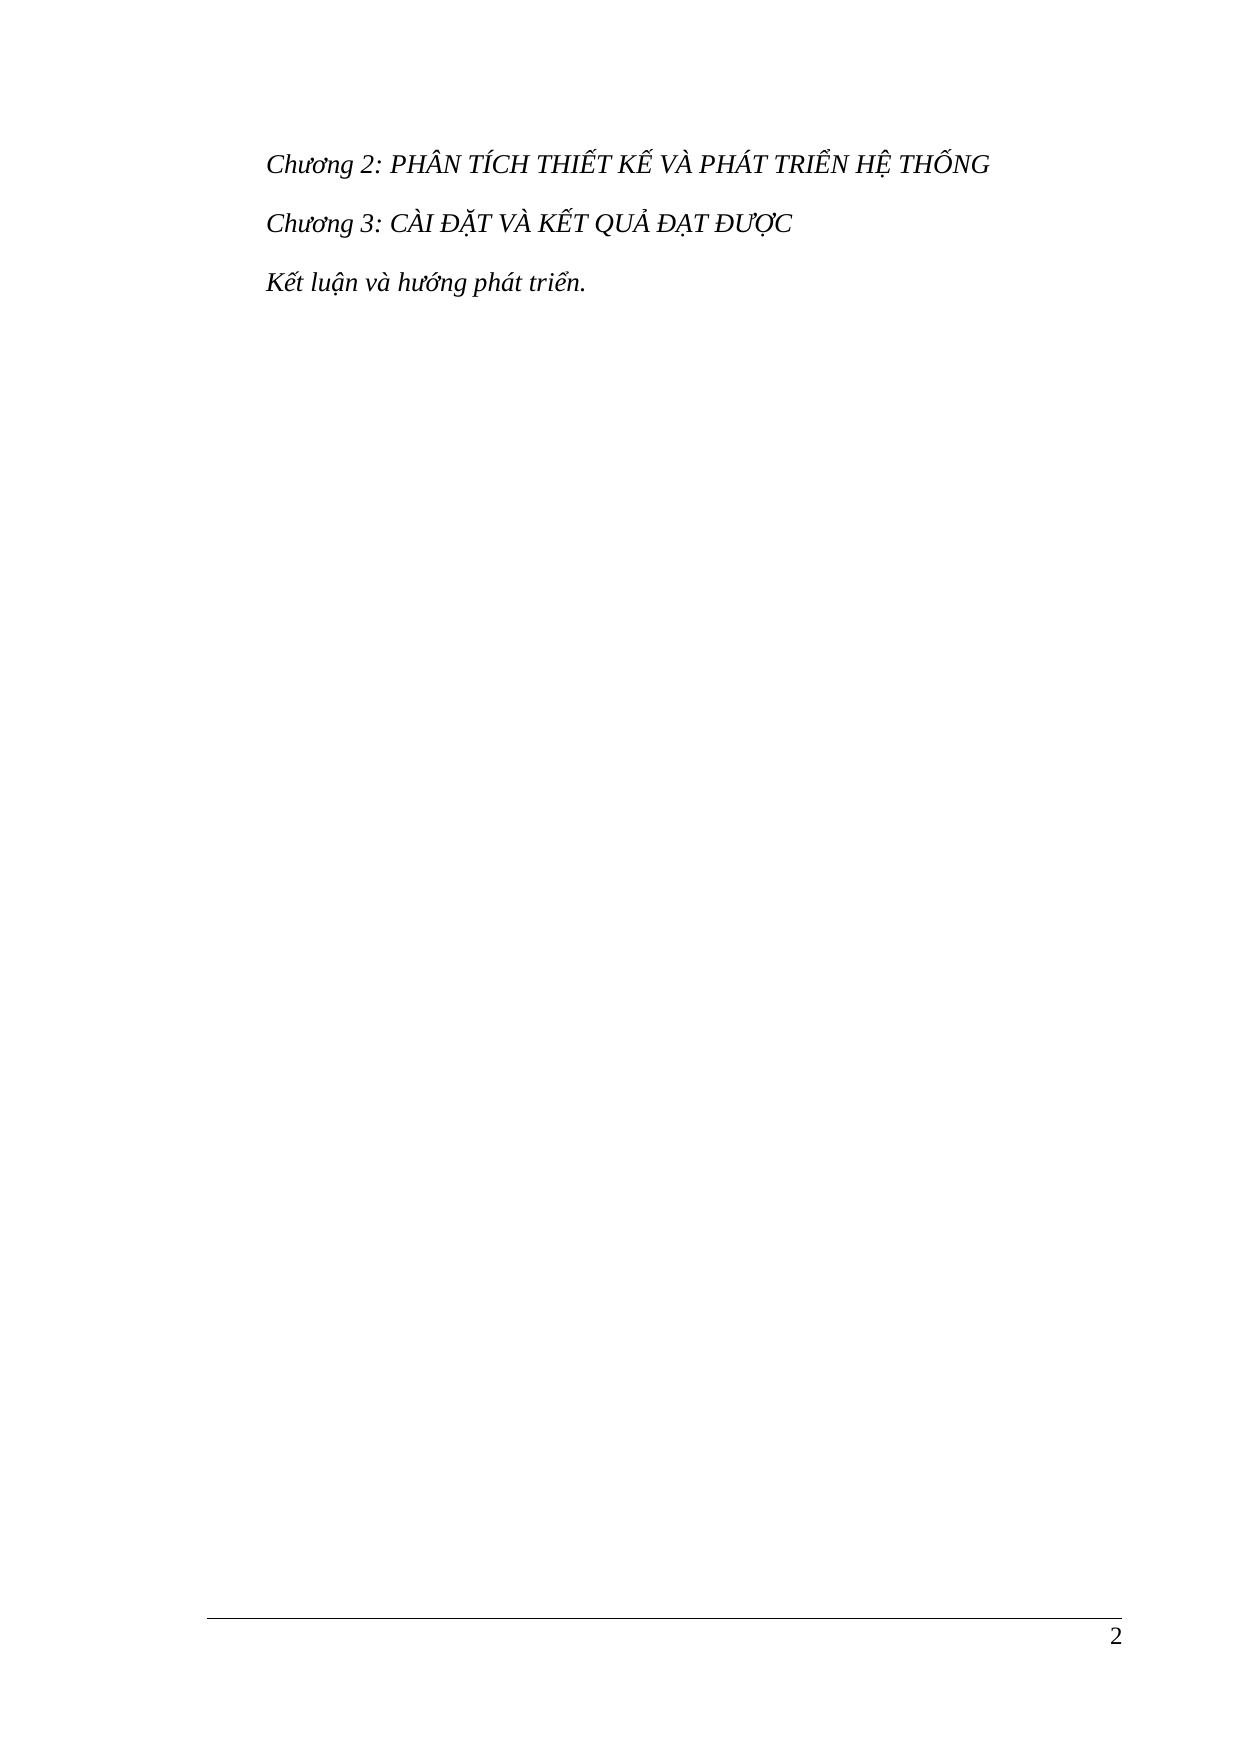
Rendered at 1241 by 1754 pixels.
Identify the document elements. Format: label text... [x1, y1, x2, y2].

text Kết luận và hướng phát triển. [207, 266, 1122, 297]
text Chương 2: PHÂN TÍCH THIẾT KẾ VÀ PHÁT TRIỂN HỆ THỐNG [207, 148, 1122, 179]
text Chương 3: CÀI ĐẶT VÀ KẾT QUẢ ĐẠT ĐƯỢC [207, 207, 1122, 238]
